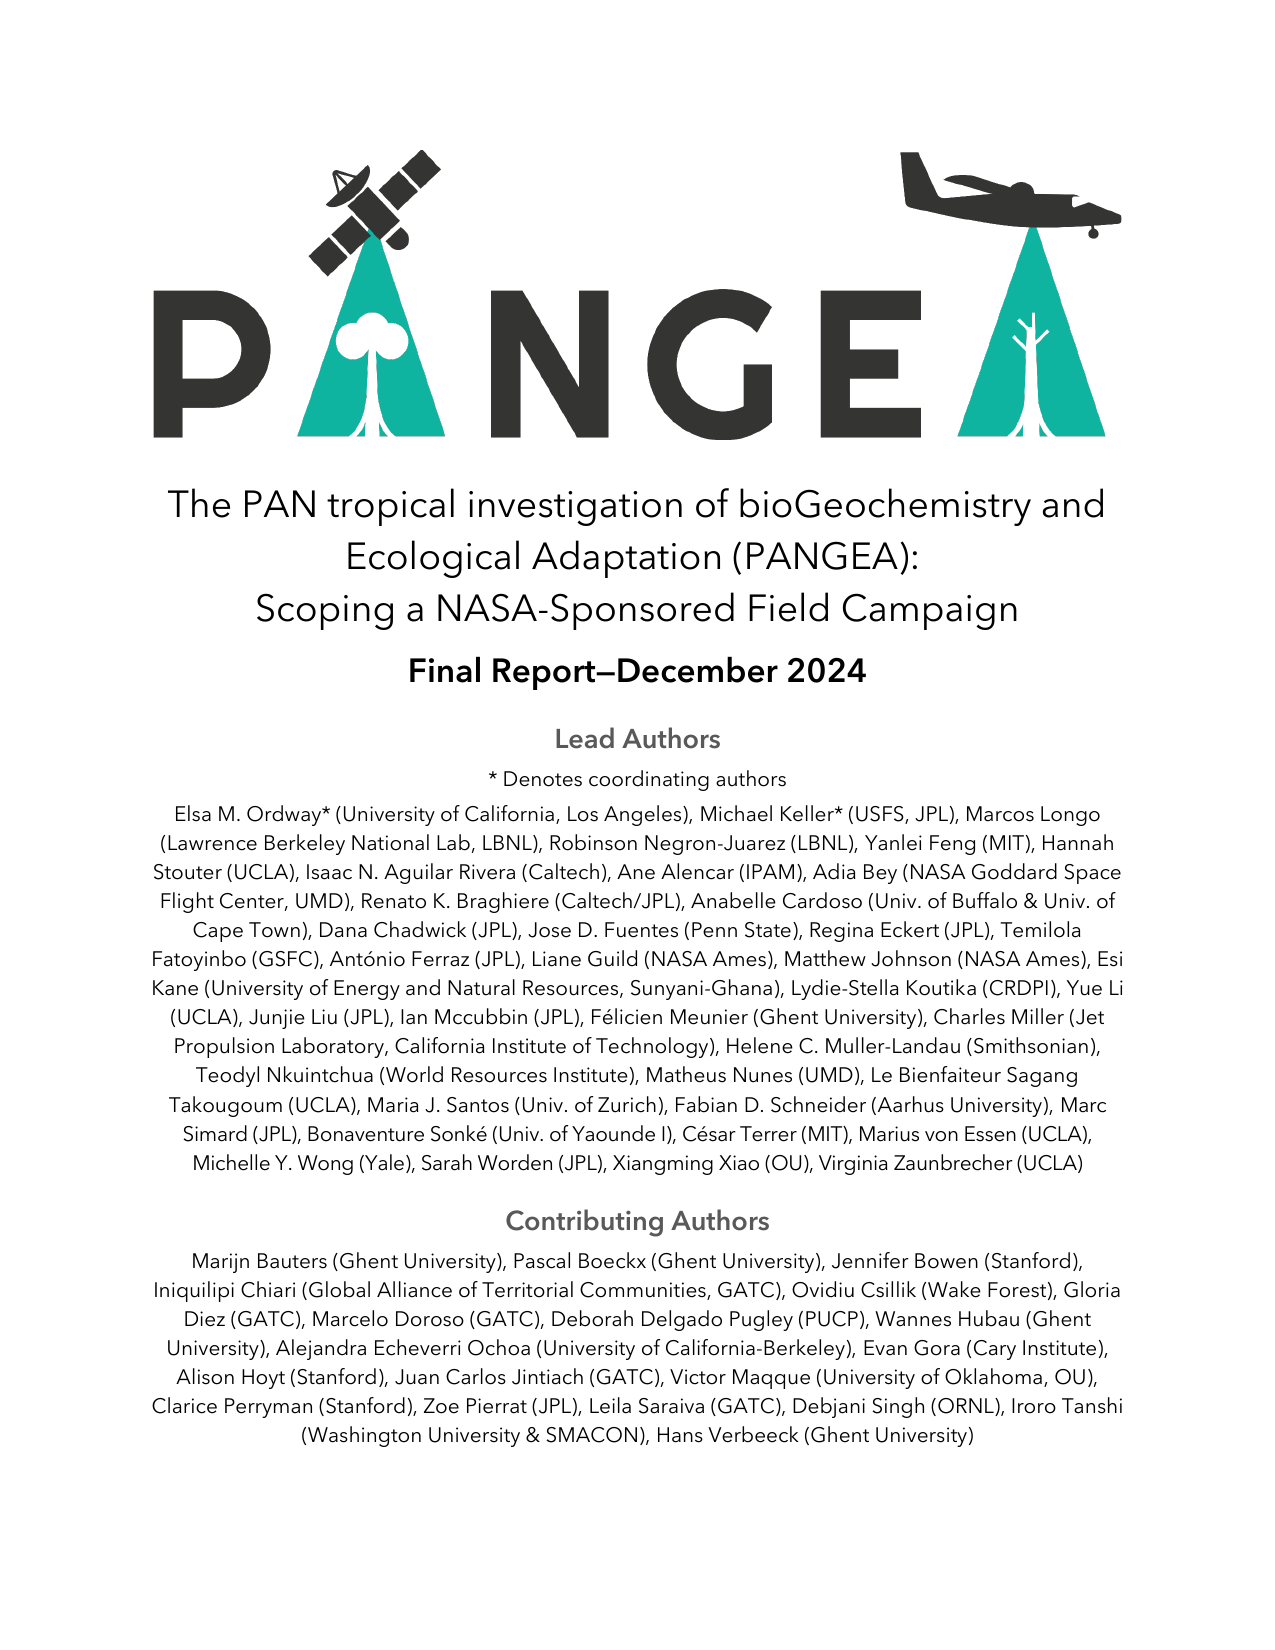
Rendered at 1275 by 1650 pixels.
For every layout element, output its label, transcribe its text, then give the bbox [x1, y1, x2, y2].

subtitle The PAN tropical investigation of bioGeochemistry and Ecological Adaptation (PANGEA): Scoping a NASA-Sponsored Field Campaign [150, 481, 1125, 631]
subtitle Contributing Authors [150, 1204, 1125, 1237]
text Marijn Bauters (Ghent University), Pascal Boeckx (Ghent University), Jennifer Bowen (Stanford), Iniquilipi Chiari (Global Alliance of Territorial Communities, GATC), Ovidiu Csillik (Wake Forest), Gloria Diez (GATC), Marcelo Doroso (GATC), Deborah Delgado Pugley (PUCP), Wannes Hubau (Ghent University), Alejandra Echeverri Ochoa (University of California-Berkeley), Evan Gora (Cary Institute), Alison Hoyt (Stanford), Juan Carlos Jintiach (GATC), Victor Maqque (University of Oklahoma, OU), Clarice Perryman (Stanford), Zoe Pierrat (JPL), Leila Saraiva (GATC), Debjani Singh (ORNL), Iroro Tanshi (Washington University & SMACON), Hans Verbeeck (Ghent University) [150, 1248, 1125, 1448]
subtitle * Denotes coordinating authors [150, 766, 1125, 791]
subtitle Lead Authors [150, 722, 1125, 755]
subtitle Final Report—December 2024 [150, 651, 1125, 691]
picture [153, 150, 1122, 440]
text Elsa M. Ordway* (University of California, Los Angeles), Michael Keller* (USFS, JPL), Marcos Longo (Lawrence Berkeley National Lab, LBNL), Robinson Negron-Juarez (LBNL), Yanlei Feng (MIT), Hannah Stouter (UCLA), Isaac N. Aguilar Rivera (Caltech), Ane Alencar (IPAM), Adia Bey (NASA Goddard Space Flight Center, UMD), Renato K. Braghiere (Caltech/JPL), Anabelle Cardoso (Univ. of Buffalo & Univ. of Cape Town), Dana Chadwick (JPL), Jose D. Fuentes (Penn State), Regina Eckert (JPL), Temilola Fatoyinbo (GSFC), António Ferraz (JPL), Liane Guild (NASA Ames), Matthew Johnson (NASA Ames), Esi Kane (University of Energy and Natural Resources, Sunyani-Ghana), Lydie-Stella Koutika (CRDPI), Yue Li (UCLA), Junjie Liu (JPL), Ian Mccubbin (JPL), Félicien Meunier (Ghent University), Charles Miller (Jet Propulsion Laboratory, California Institute of Technology), Helene C. Muller-Landau (Smithsonian), Teodyl Nkuintchua (World Resources Institute), Matheus Nunes (UMD), Le Bienfaiteur Sagang Takougoum (UCLA), Maria J. Santos (Univ. of Zurich), Fabian D. Schneider (Aarhus University), Marc Simard (JPL), Bonaventure Sonké (Univ. of Yaounde I), César Terrer (MIT), Marius von Essen (UCLA), Michelle Y. Wong (Yale), Sarah Worden (JPL), Xiangming Xiao (OU), Virginia Zaunbrecher (UCLA) [150, 801, 1125, 1175]
